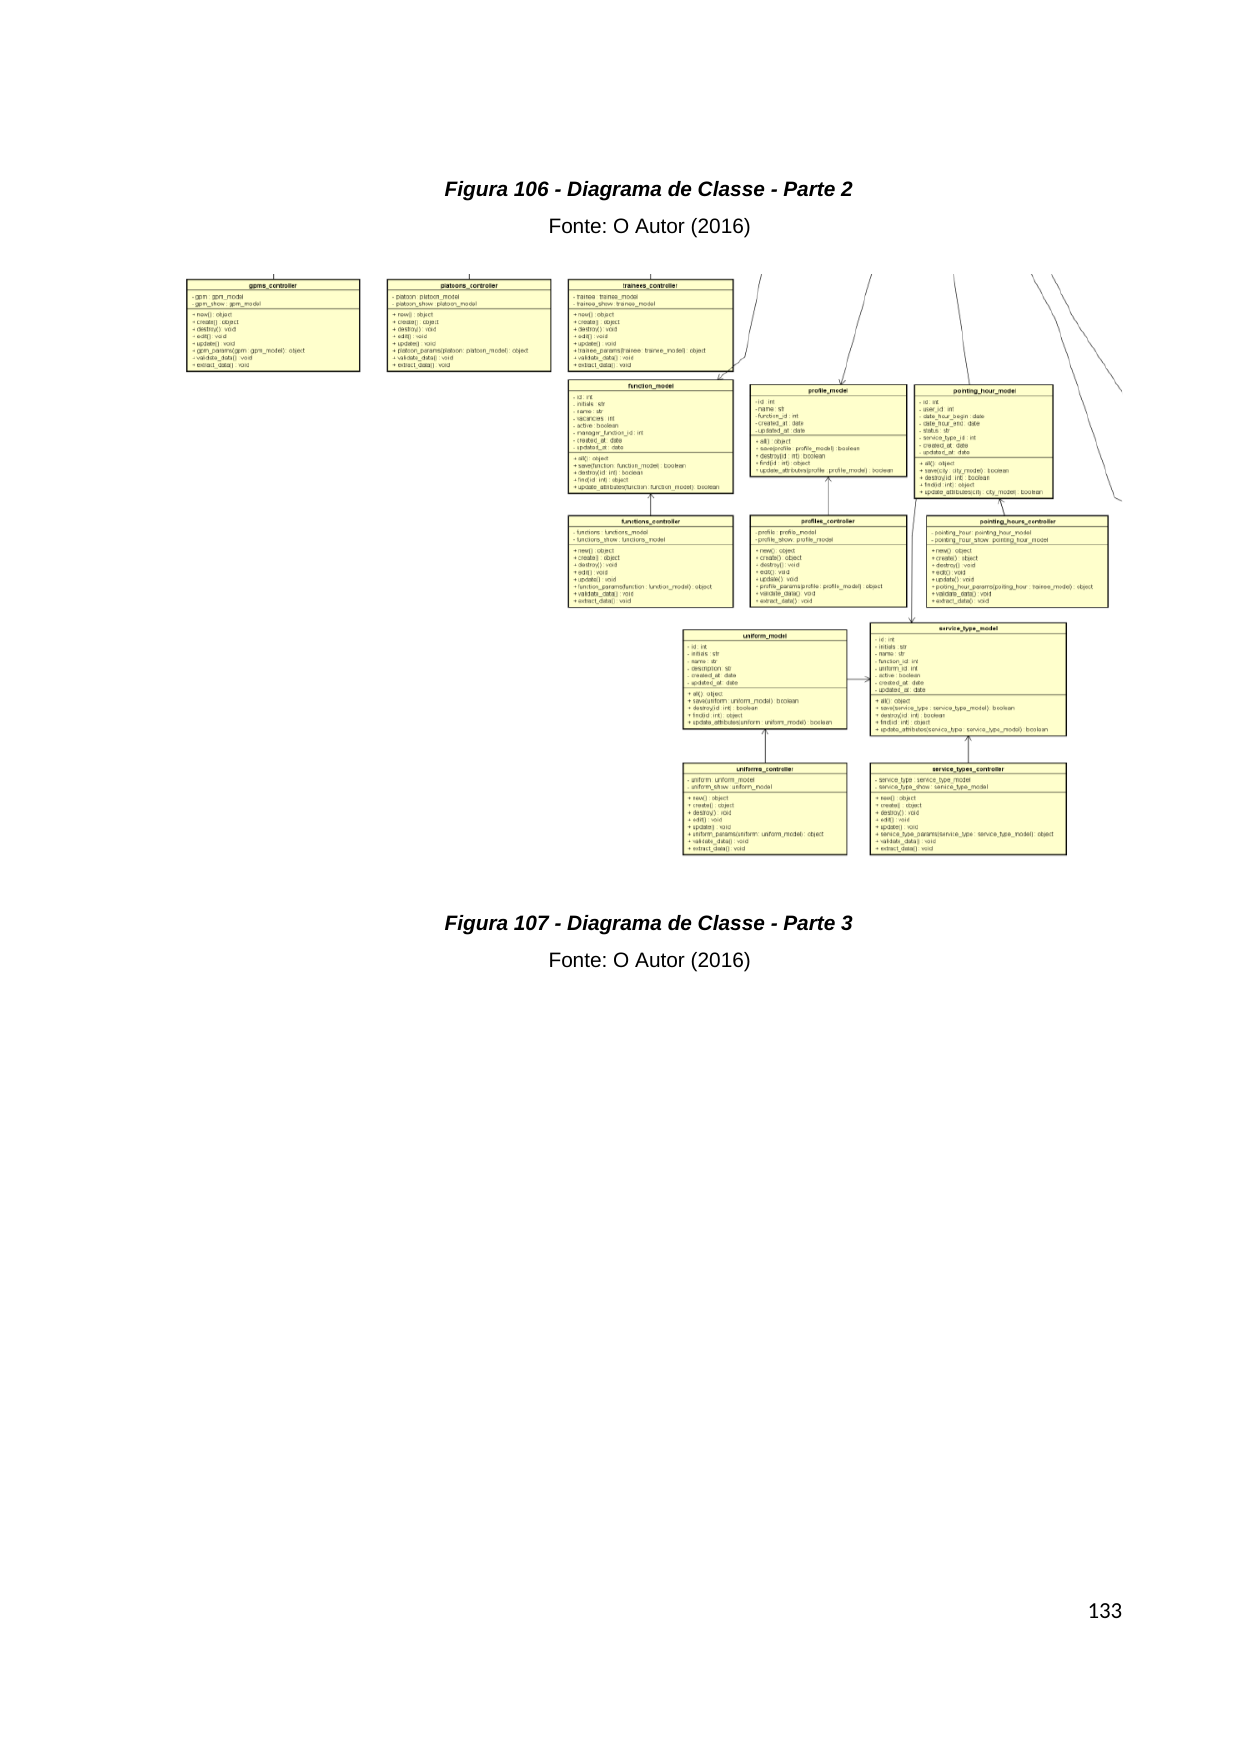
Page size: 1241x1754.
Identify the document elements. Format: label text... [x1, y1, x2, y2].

picture [177, 274, 1123, 863]
text Fonte: O Autor (2016) [177, 214, 1122, 238]
text Fonte: O Autor (2016) [177, 948, 1122, 972]
text Figura 106 - Diagrama de Classe - Parte 2 [177, 177, 1122, 201]
text Figura 107 - Diagrama de Classe - Parte 3 [177, 911, 1122, 935]
